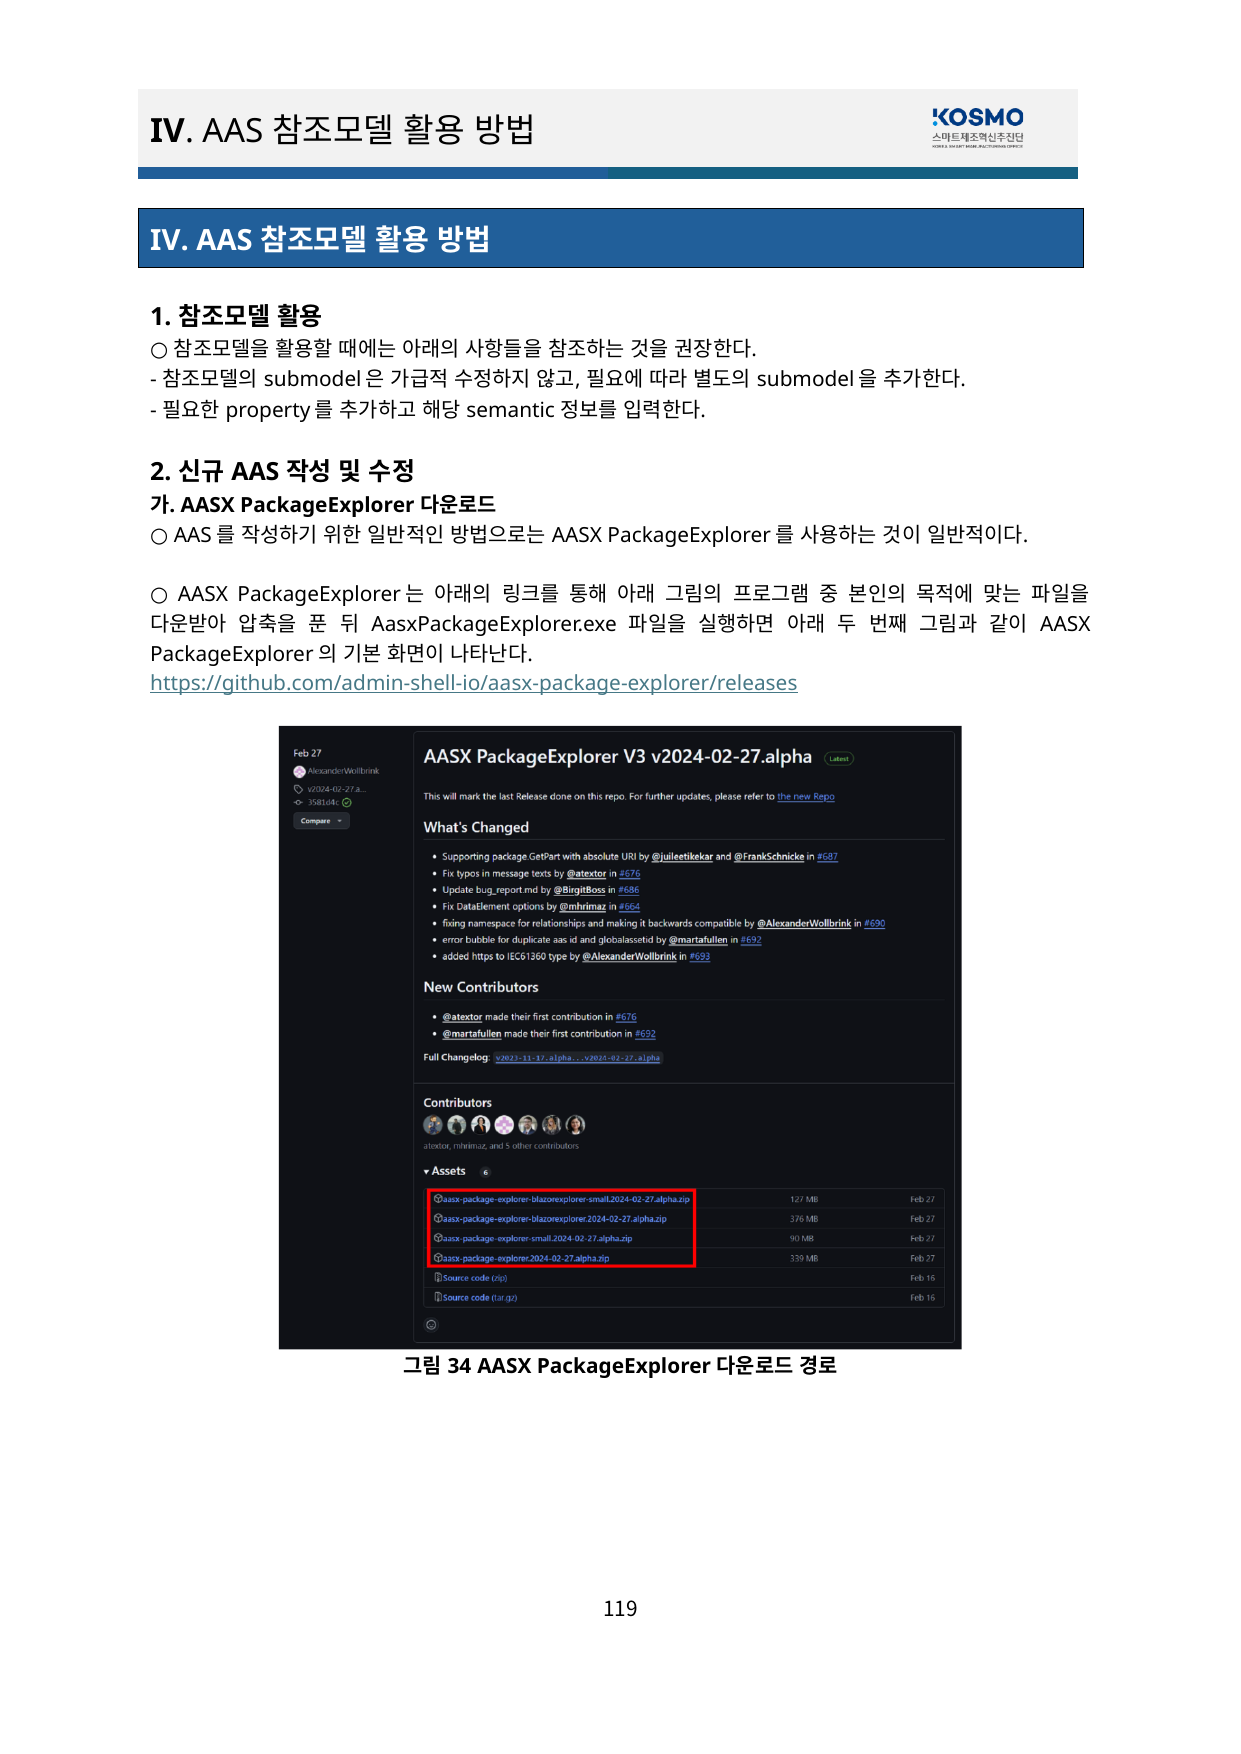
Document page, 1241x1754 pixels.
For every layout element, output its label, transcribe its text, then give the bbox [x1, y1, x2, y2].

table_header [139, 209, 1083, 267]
text 가. AASX PackageExplorer 다운로드 [150, 488, 1090, 518]
text ○ AAS를 작성하기 위한 일반적인 방법으로는 AASX PackageExplorer를 사용하는 것이 일반적이다. [150, 518, 1090, 548]
text ○ AASX PackageExplorer는 아래의 링크를 통해 아래 그림의 프로그램 중 본인의 목적에 맞는 파일을 다운받아 압축을 푼 뒤 AasxPackageExplorer.exe 파일을 실행하면 아래 두 번째 그림과 같이 AASX PackageExplorer의 기본 화면이 나타난다. https://github.com/admin-shell-io/aasx-package-explorer/releases [150, 577, 1090, 696]
picture [932, 108, 1024, 148]
subtitle 2. 신규 AAS 작성 및 수정 [150, 452, 1090, 488]
picture [278, 724, 962, 1350]
subtitle 1. 참조모델 활용 [150, 296, 1090, 332]
text ○ 참조모델을 활용할 때에는 아래의 사항들을 참조하는 것을 권장한다. - 참조모델의 submodel은 가급적 수정하지 않고, 필요에 따라 별도의 submodel을 추가한다. - 필요한 property를 추가하고 해당 semantic 정보를 입력한다. [150, 332, 1090, 423]
